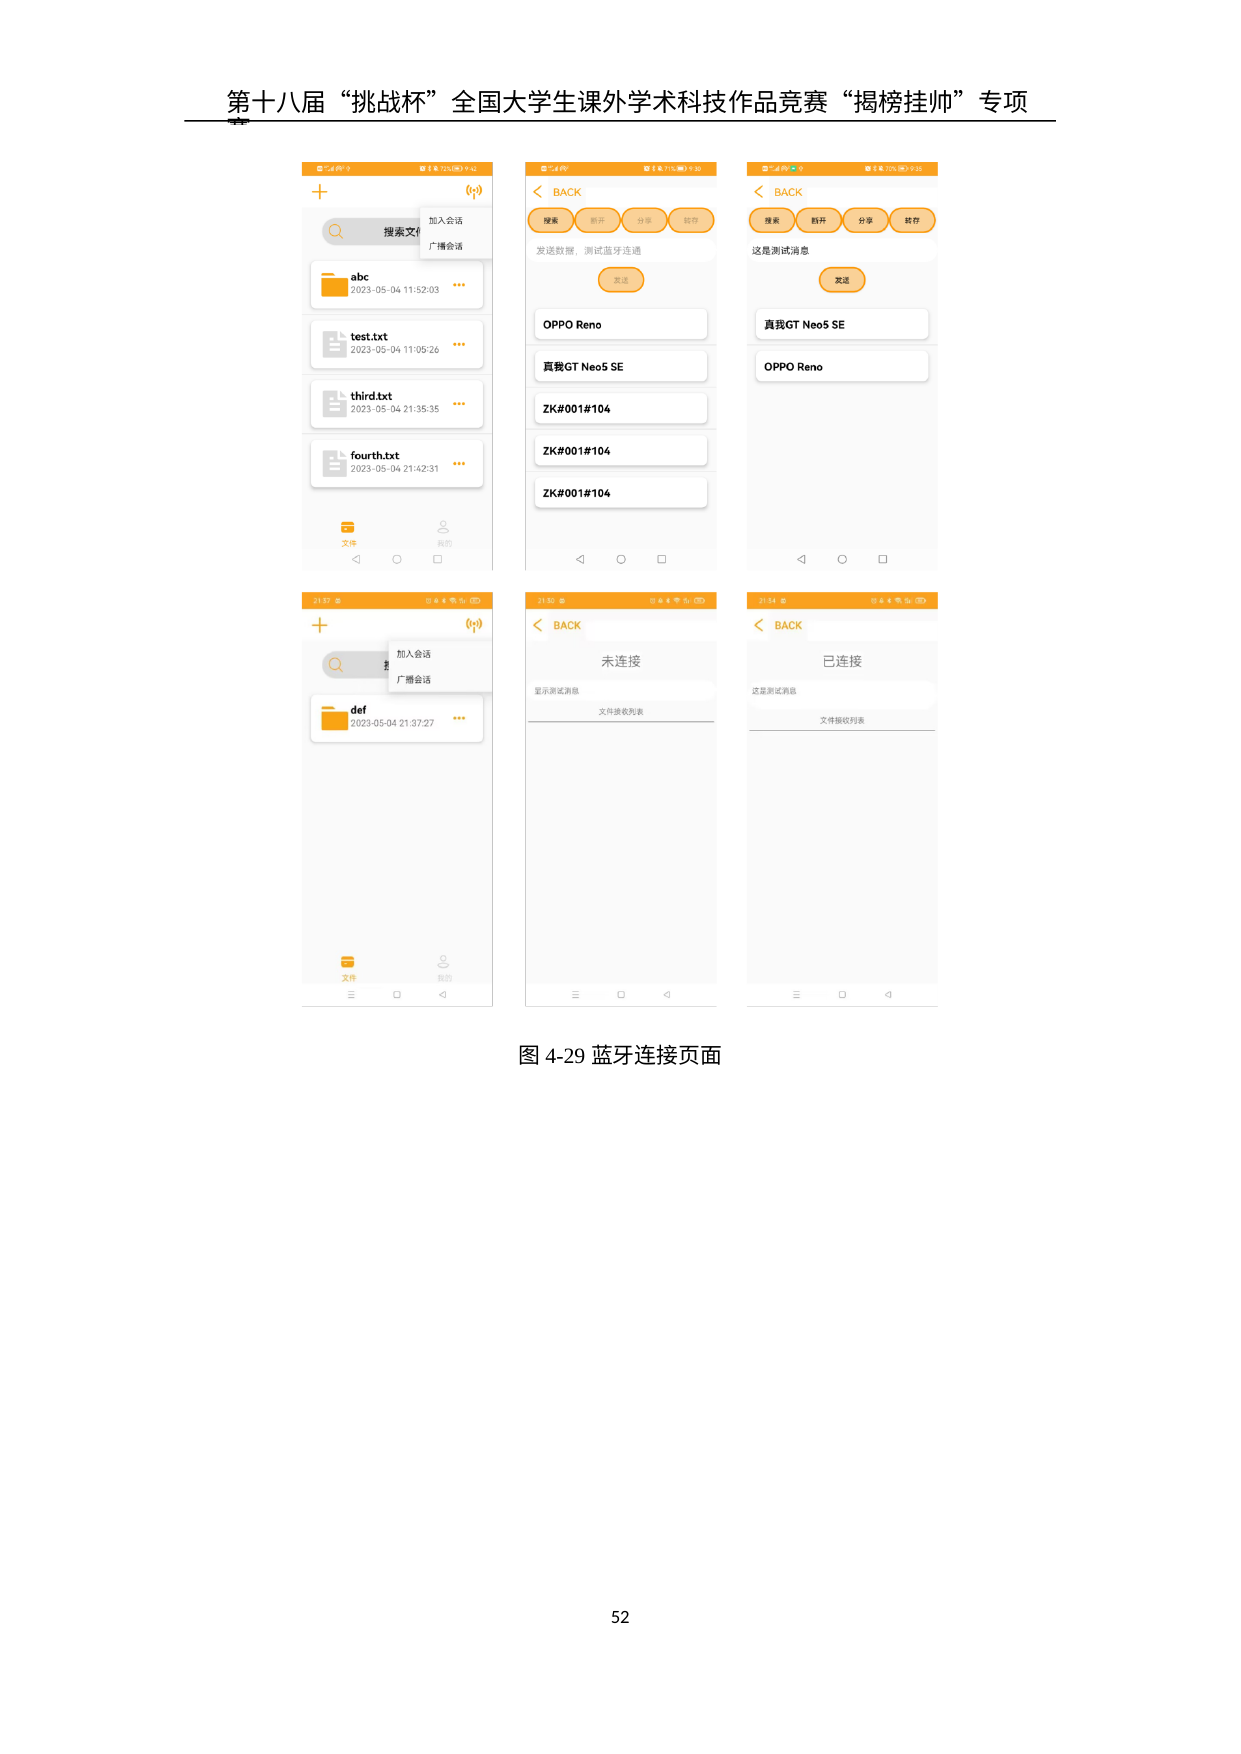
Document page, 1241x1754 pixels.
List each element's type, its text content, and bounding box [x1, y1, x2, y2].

picture [301, 162, 939, 1007]
